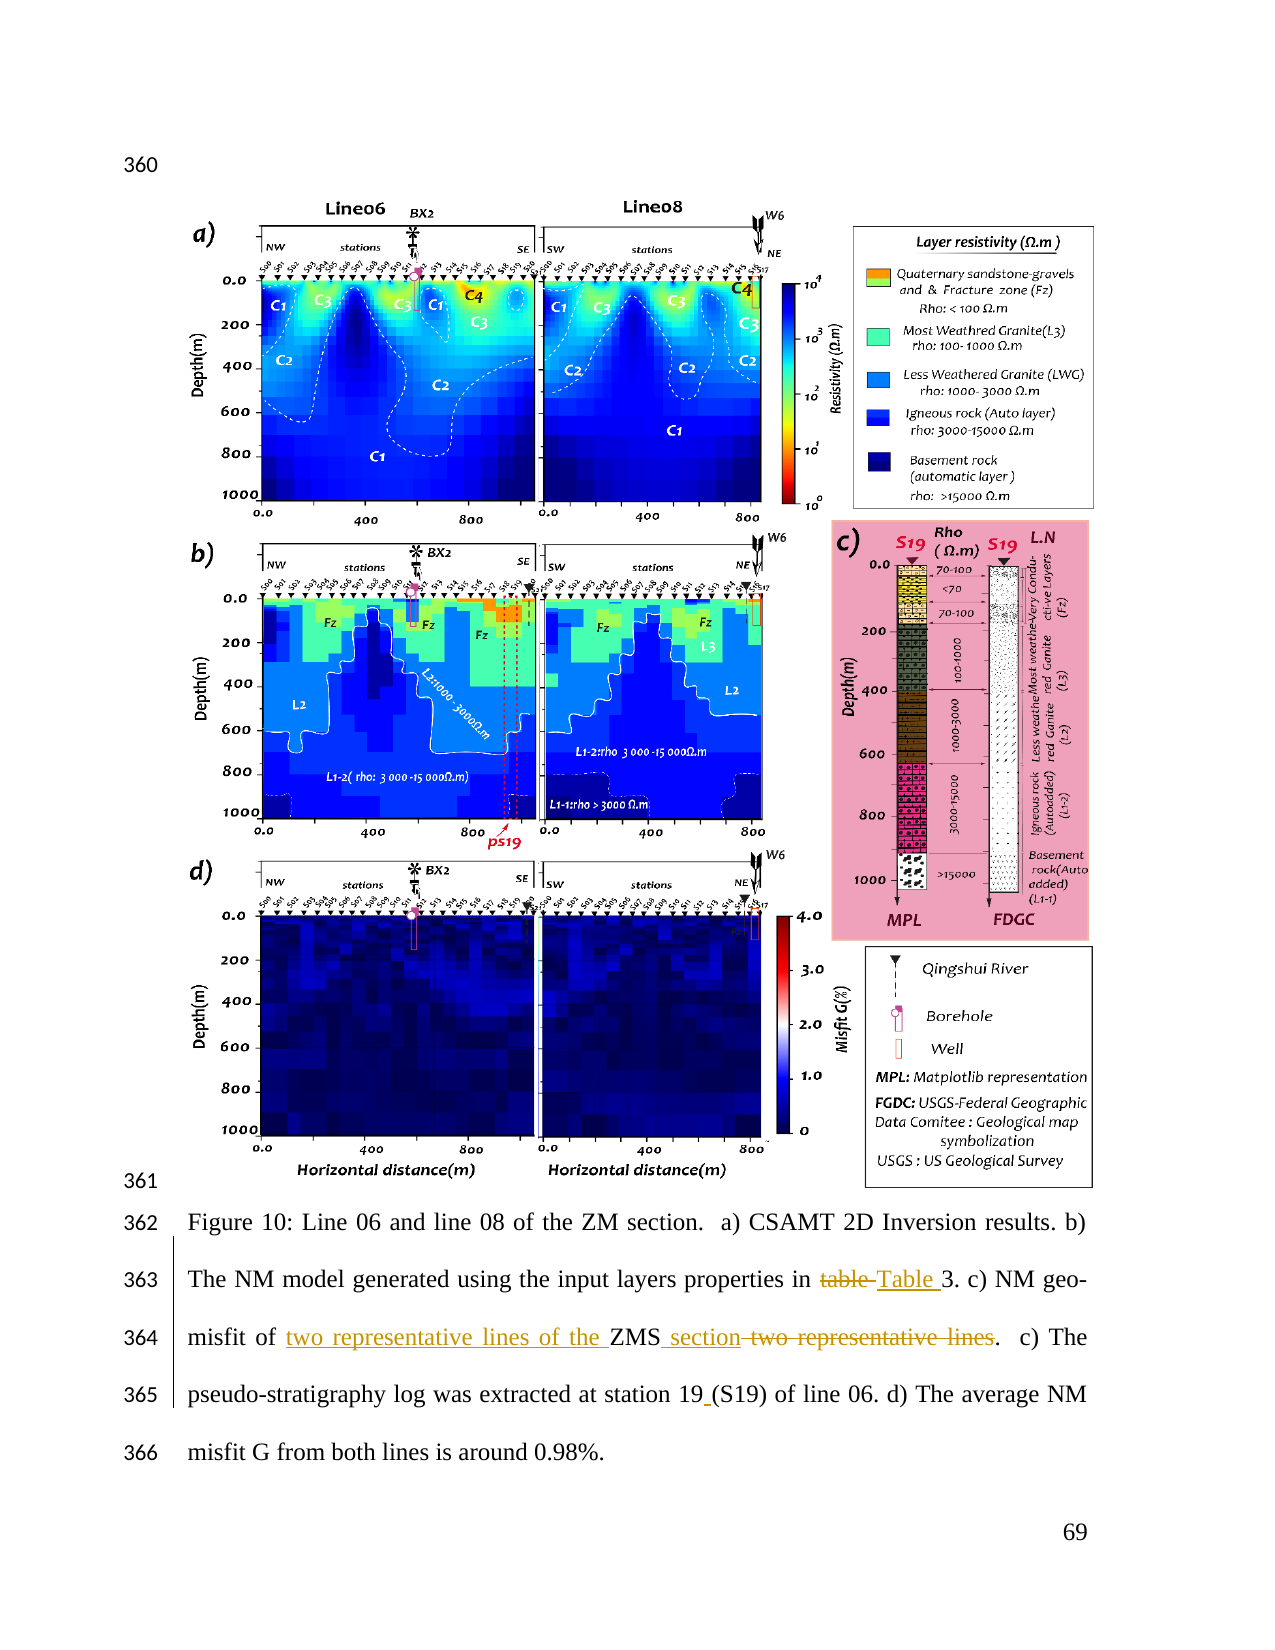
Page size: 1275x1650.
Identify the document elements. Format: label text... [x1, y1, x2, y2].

text Figure 10: Line 06 and line 08 of the ZM section. a) CSAMT 2D Inversion results. b) The NM model generated using the input layers properties in 3. c) NM geo-misfit of ZMS. c) The pseudo-stratigraphy log was extracted at station 19(S19) of line 06. d) The average NM misfit G from both lines is around 0.98%. [187, 1207, 1087, 1466]
picture [187, 197, 1106, 1188]
